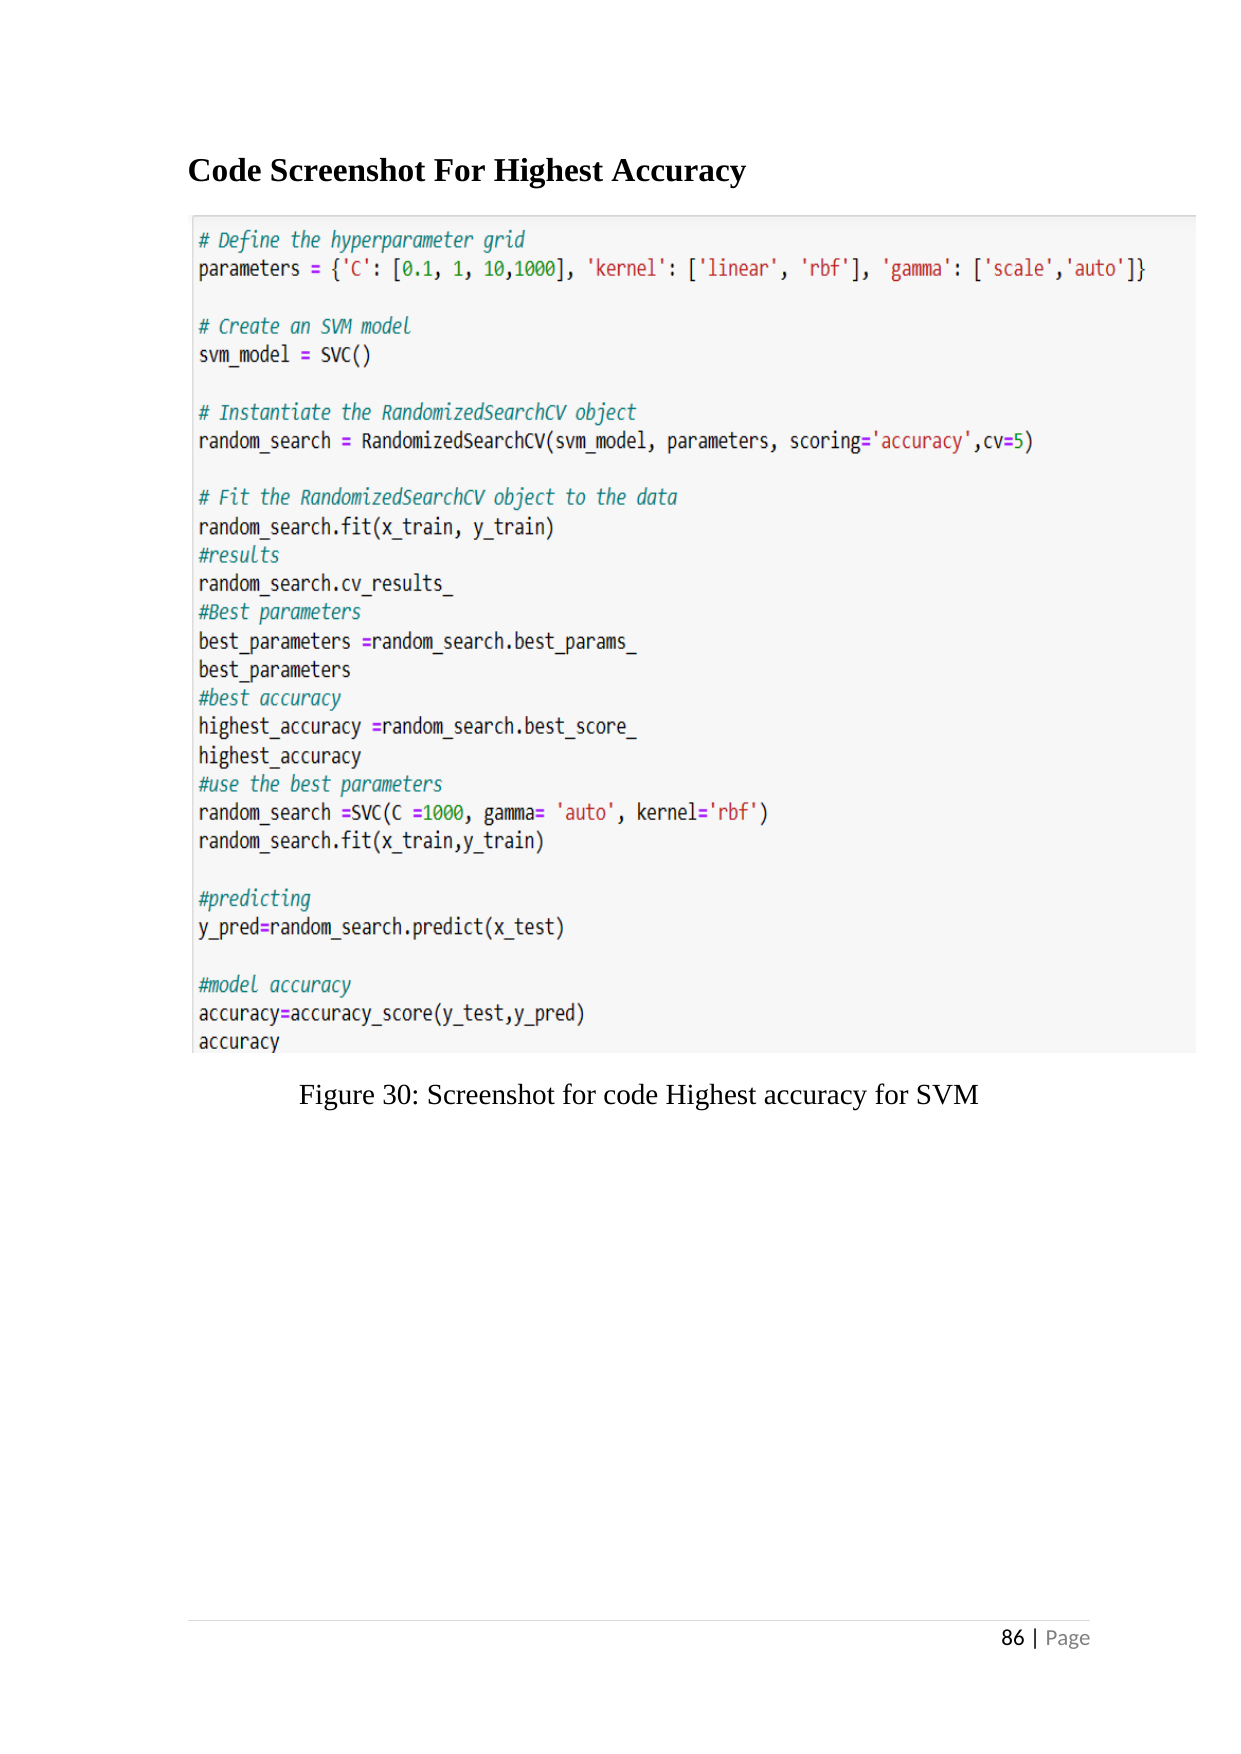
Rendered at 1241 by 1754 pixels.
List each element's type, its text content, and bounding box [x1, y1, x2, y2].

picture [187, 215, 1196, 1053]
text Code Screenshot For Highest Accuracy [187, 150, 1090, 188]
text Figure 30: Screenshot for code Highest accuracy for SVM [187, 1077, 1090, 1111]
